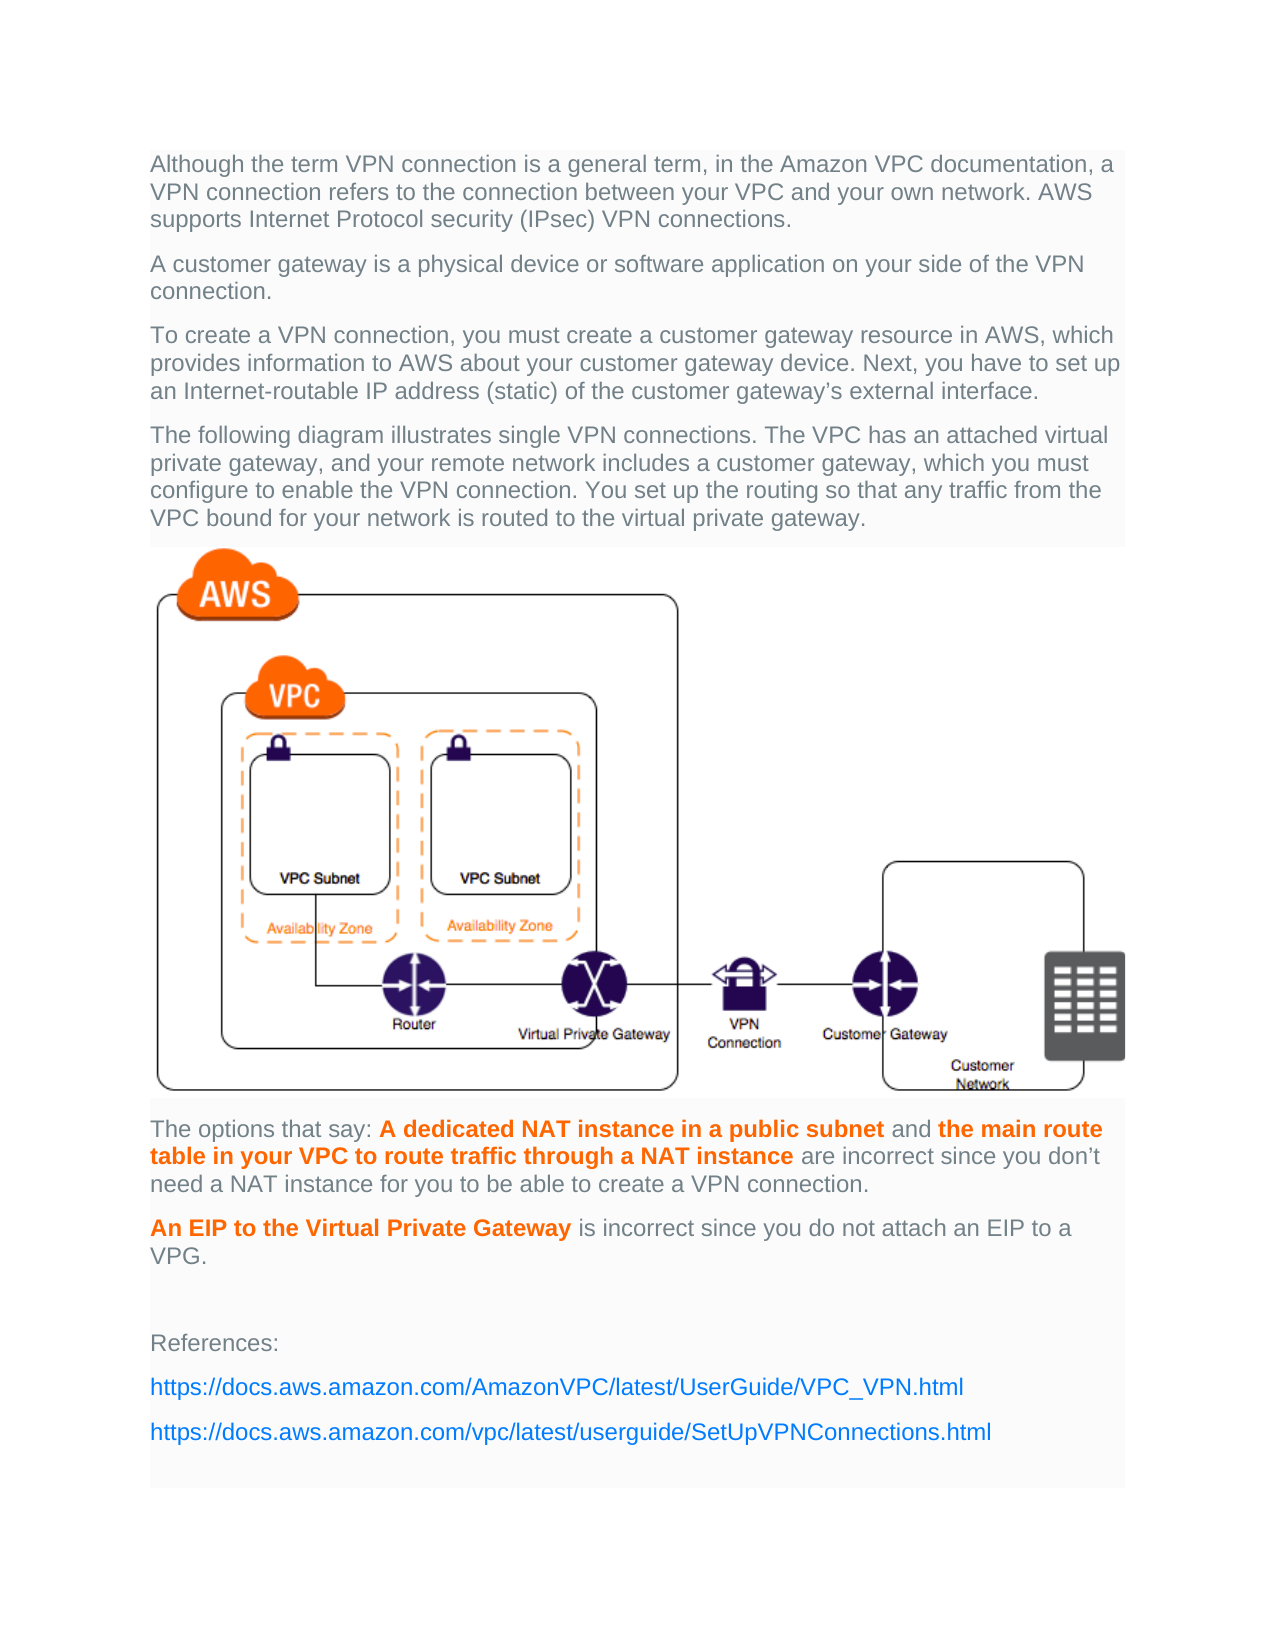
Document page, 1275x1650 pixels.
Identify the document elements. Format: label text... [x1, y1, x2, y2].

text https://docs.aws.amazon.com/vpc/latest/userguide/SetUpVPNConnections.html [150, 1417, 1125, 1445]
text The options that say: A dedicated NAT instance in a public subnet and the main route table in your VPC to route traffic through a NAT instance are incorrect since you don’t need a NAT instance for you to be able to create a VPN connection. [150, 1114, 1125, 1197]
text https://docs.aws.amazon.com/AmazonVPC/latest/UserGuide/VPC_VPN.html [150, 1373, 1125, 1401]
text A customer gateway is a physical device or software application on your side of the VPN connection. [150, 249, 1125, 305]
text Although the term VPN connection is a general term, in the Amazon VPC documentation, a VPN connection refers to the connection between your VPC and your own network. AWS supports Internet Protocol security (IPsec) VPN connections. [150, 150, 1125, 233]
text References: [150, 1329, 1125, 1357]
text The following diagram illustrates single VPN connections. The VPC has an attached virtual private gateway, and your remote network includes a customer gateway, which you must configure to enable the VPN connection. You set up the routing so that any traffic from the VPC bound for your network is routed to the virtual private gateway. [150, 421, 1125, 531]
text An EIP to the Virtual Private Gateway is incorrect since you do not attach an EIP to a VPG. [150, 1214, 1125, 1269]
text To create a VPN connection, you must create a customer gateway resource in AWS, which provides information to AWS about your customer gateway device. Next, you have to set up an Internet-routable IP address (static) of the customer gateway’s external interface. [150, 321, 1125, 404]
picture [150, 547, 1125, 1098]
